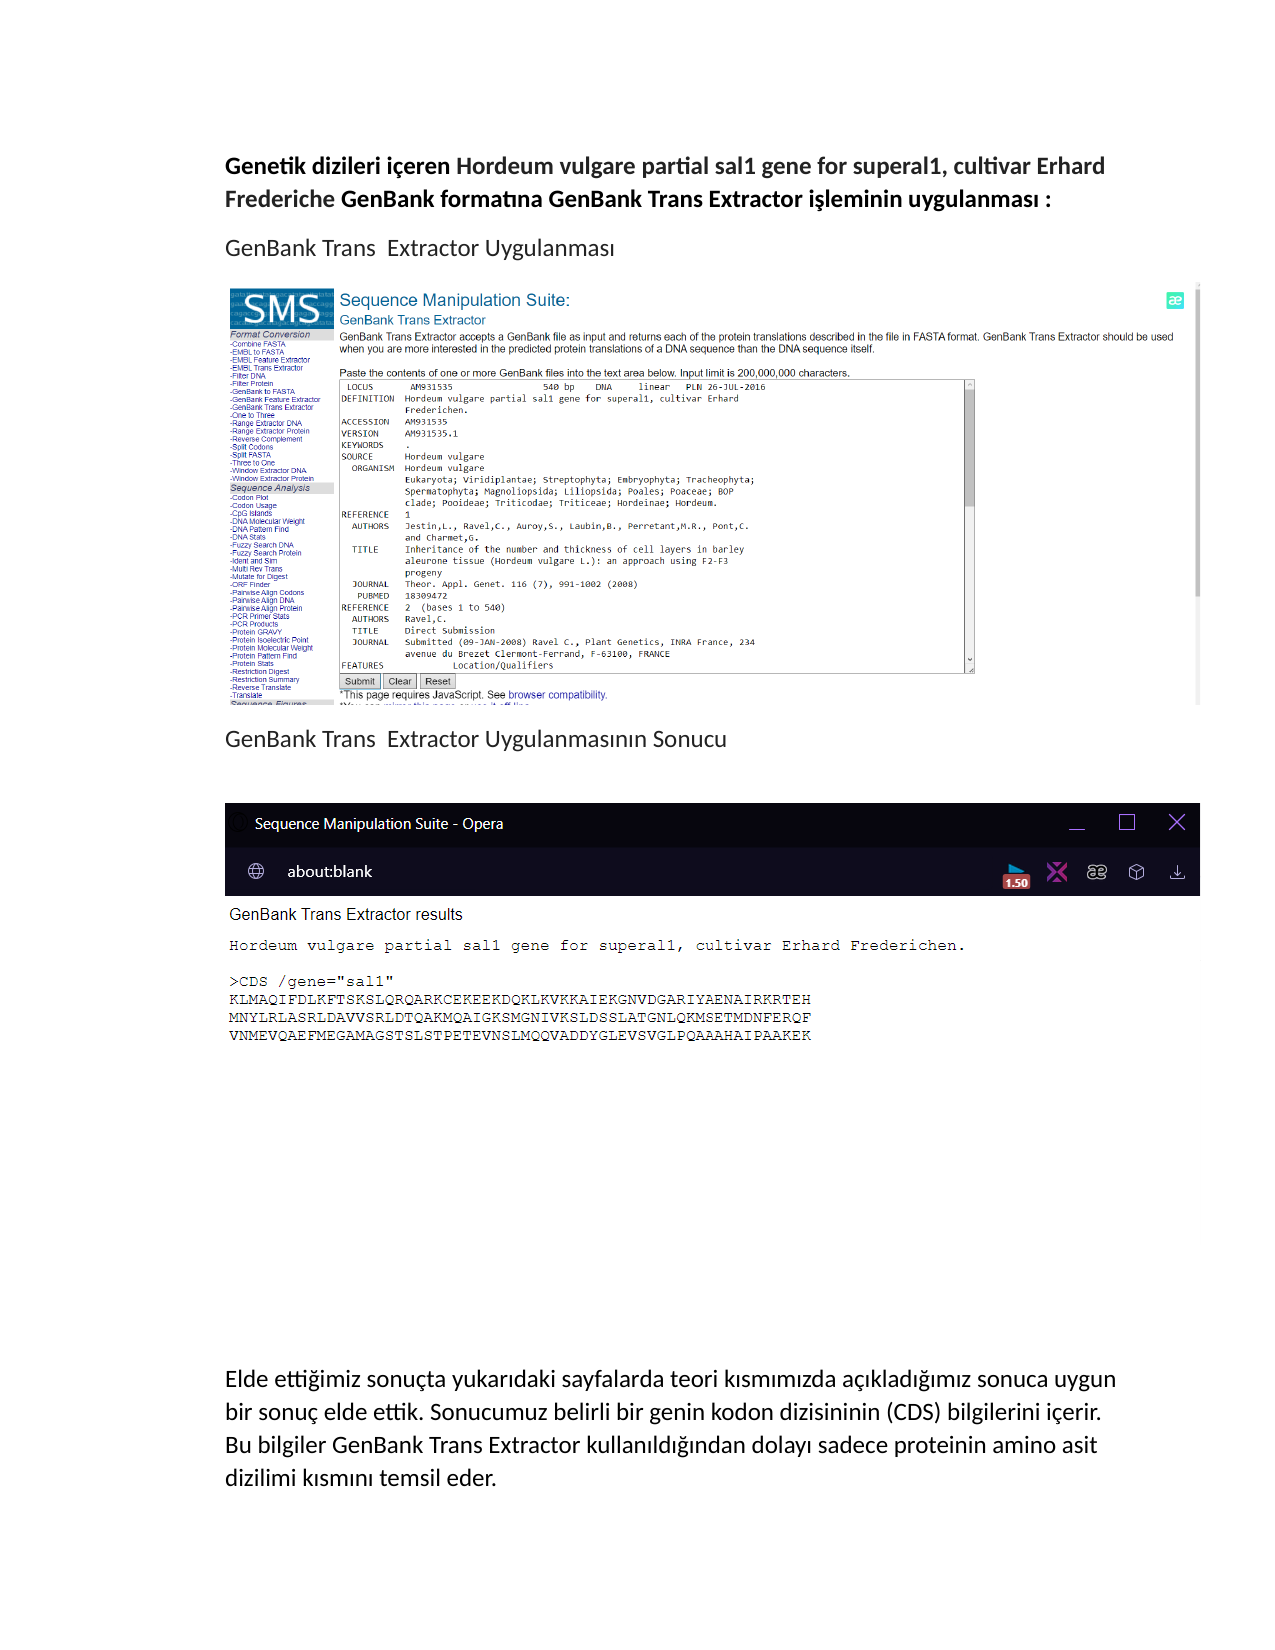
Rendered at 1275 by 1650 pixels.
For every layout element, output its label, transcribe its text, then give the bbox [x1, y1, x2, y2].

text Genetik dizileri içeren Hordeum vulgare partial sal1 gene for superal1, cultivar Erhard Frederiche GenBank formatına GenBank Trans Extractor işleminin uygulanması : [150, 150, 1125, 213]
picture [225, 282, 1200, 705]
picture [225, 803, 1200, 1245]
text GenBank Trans Extractor Uygulanmasının Sonucu [150, 723, 1125, 754]
text GenBank Trans Extractor Uygulanması [150, 232, 1125, 263]
text Elde ettiğimiz sonuçta yukarıdaki sayfalarda teori kısmımızda açıkladığımız sonuca uygun bir sonuç elde ettik. Sonucumuz belirli bir genin kodon dizisininin (CDS) bilgilerini içerir. Bu bilgiler GenBank Trans Extractor kullanıldığından dolayı sadece proteinin amino asit dizilimi kısmını temsil eder. [150, 1363, 1125, 1492]
